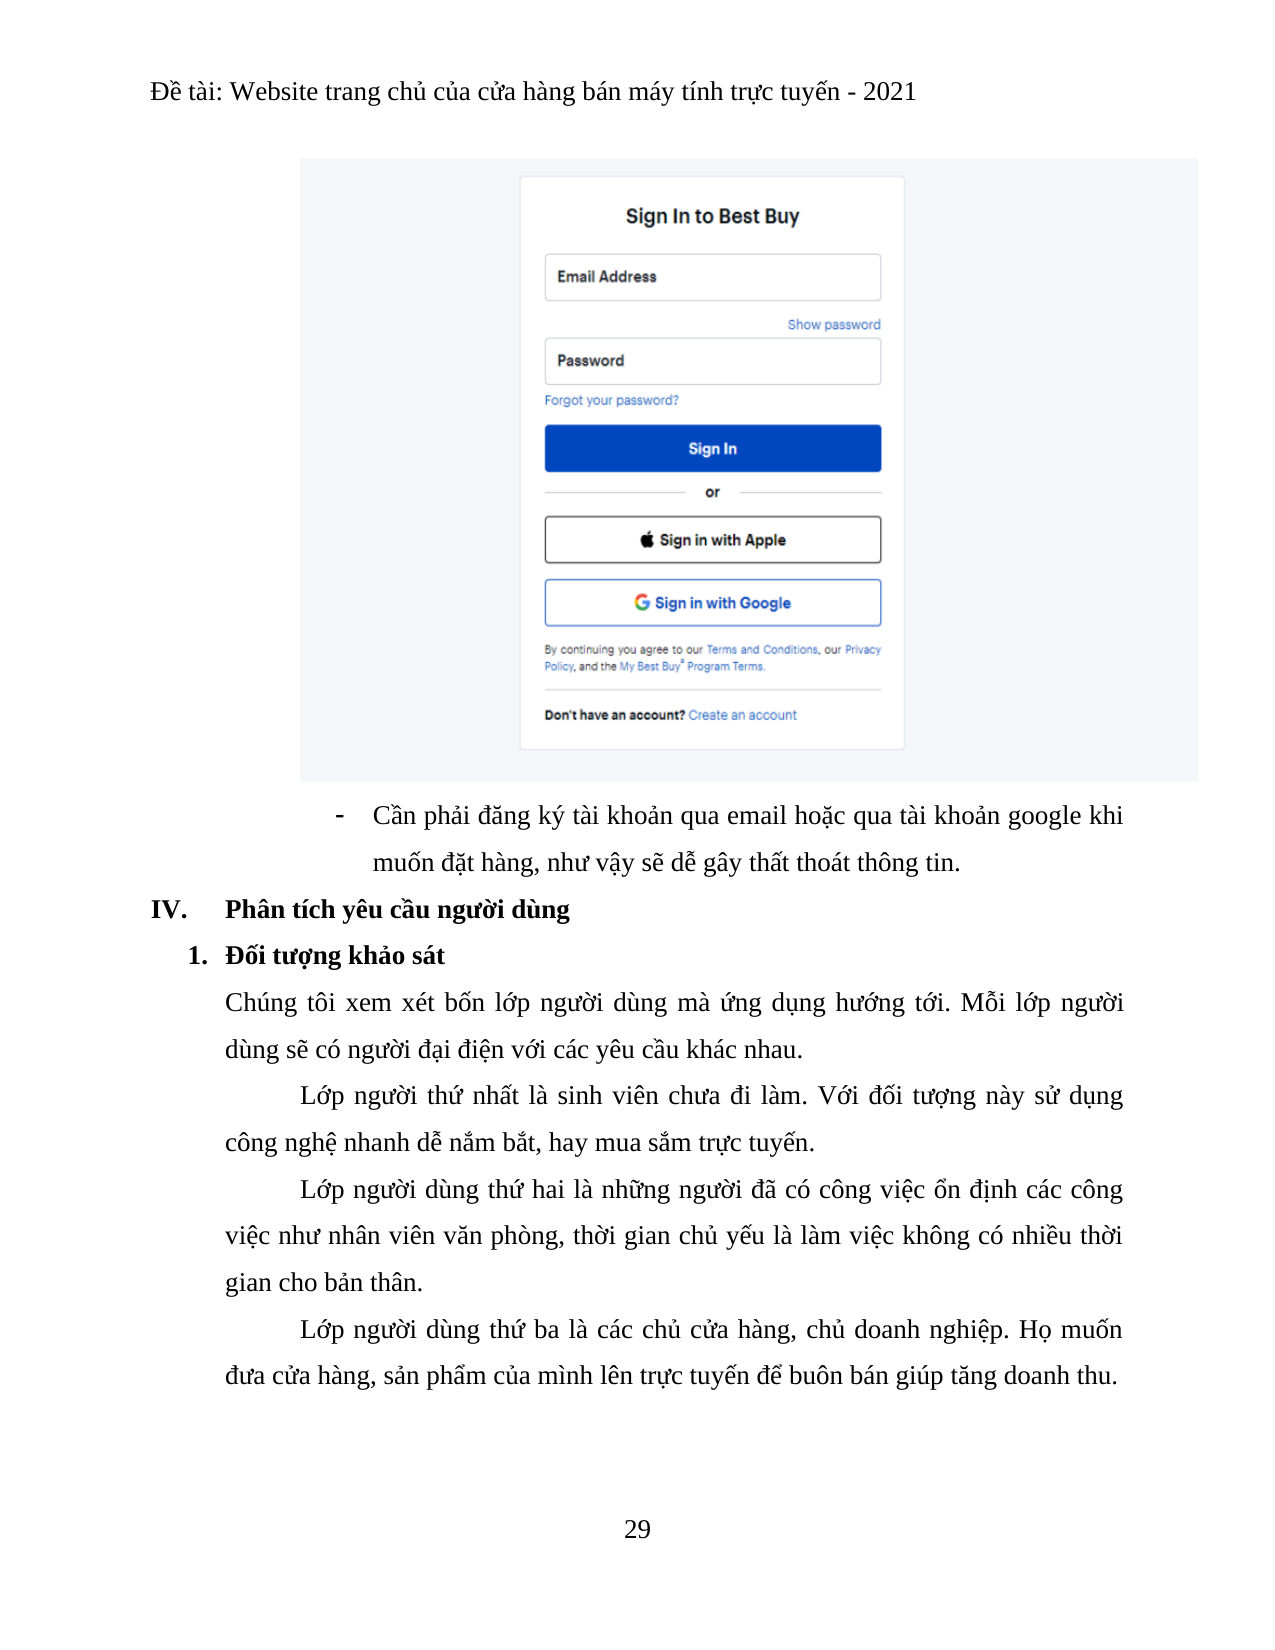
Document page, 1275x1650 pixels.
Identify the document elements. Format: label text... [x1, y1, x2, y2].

list Đối tượng khảo sát [187, 939, 1125, 971]
list Lớp người dùng thứ hai là những người đã có công việc ổn định các công việc như nhân viên văn phòng, thời gian chủ yếu là làm việc không có nhiều thời gian cho bản thân. [225, 1173, 1125, 1297]
list Cần phải đăng ký tài khoản qua email hoặc qua tài khoản google khi muốn đặt hàng, như vậy sẽ dễ gây thất thoát thông tin. [335, 799, 1125, 877]
list Chúng tôi xem xét bốn lớp người dùng mà ứng dụng hướng tới. Mỗi lớp người dùng sẽ có người đại điện với các yêu cầu khác nhau. [225, 986, 1125, 1064]
list Phân tích yêu cầu người dùng [187, 893, 1125, 924]
list Lớp người dùng thứ ba là các chủ cửa hàng, chủ doanh nghiệp. Họ muốn đưa cửa hàng, sản phẩm của mình lên trực tuyến để buôn bán giúp tăng doanh thu. [225, 1313, 1125, 1391]
picture [297, 150, 1206, 784]
list Lớp người thứ nhất là sinh viên chưa đi làm. Với đối tượng này sử dụng công nghệ nhanh dễ nắm bắt, hay mua sắm trực tuyến. [225, 1079, 1125, 1157]
